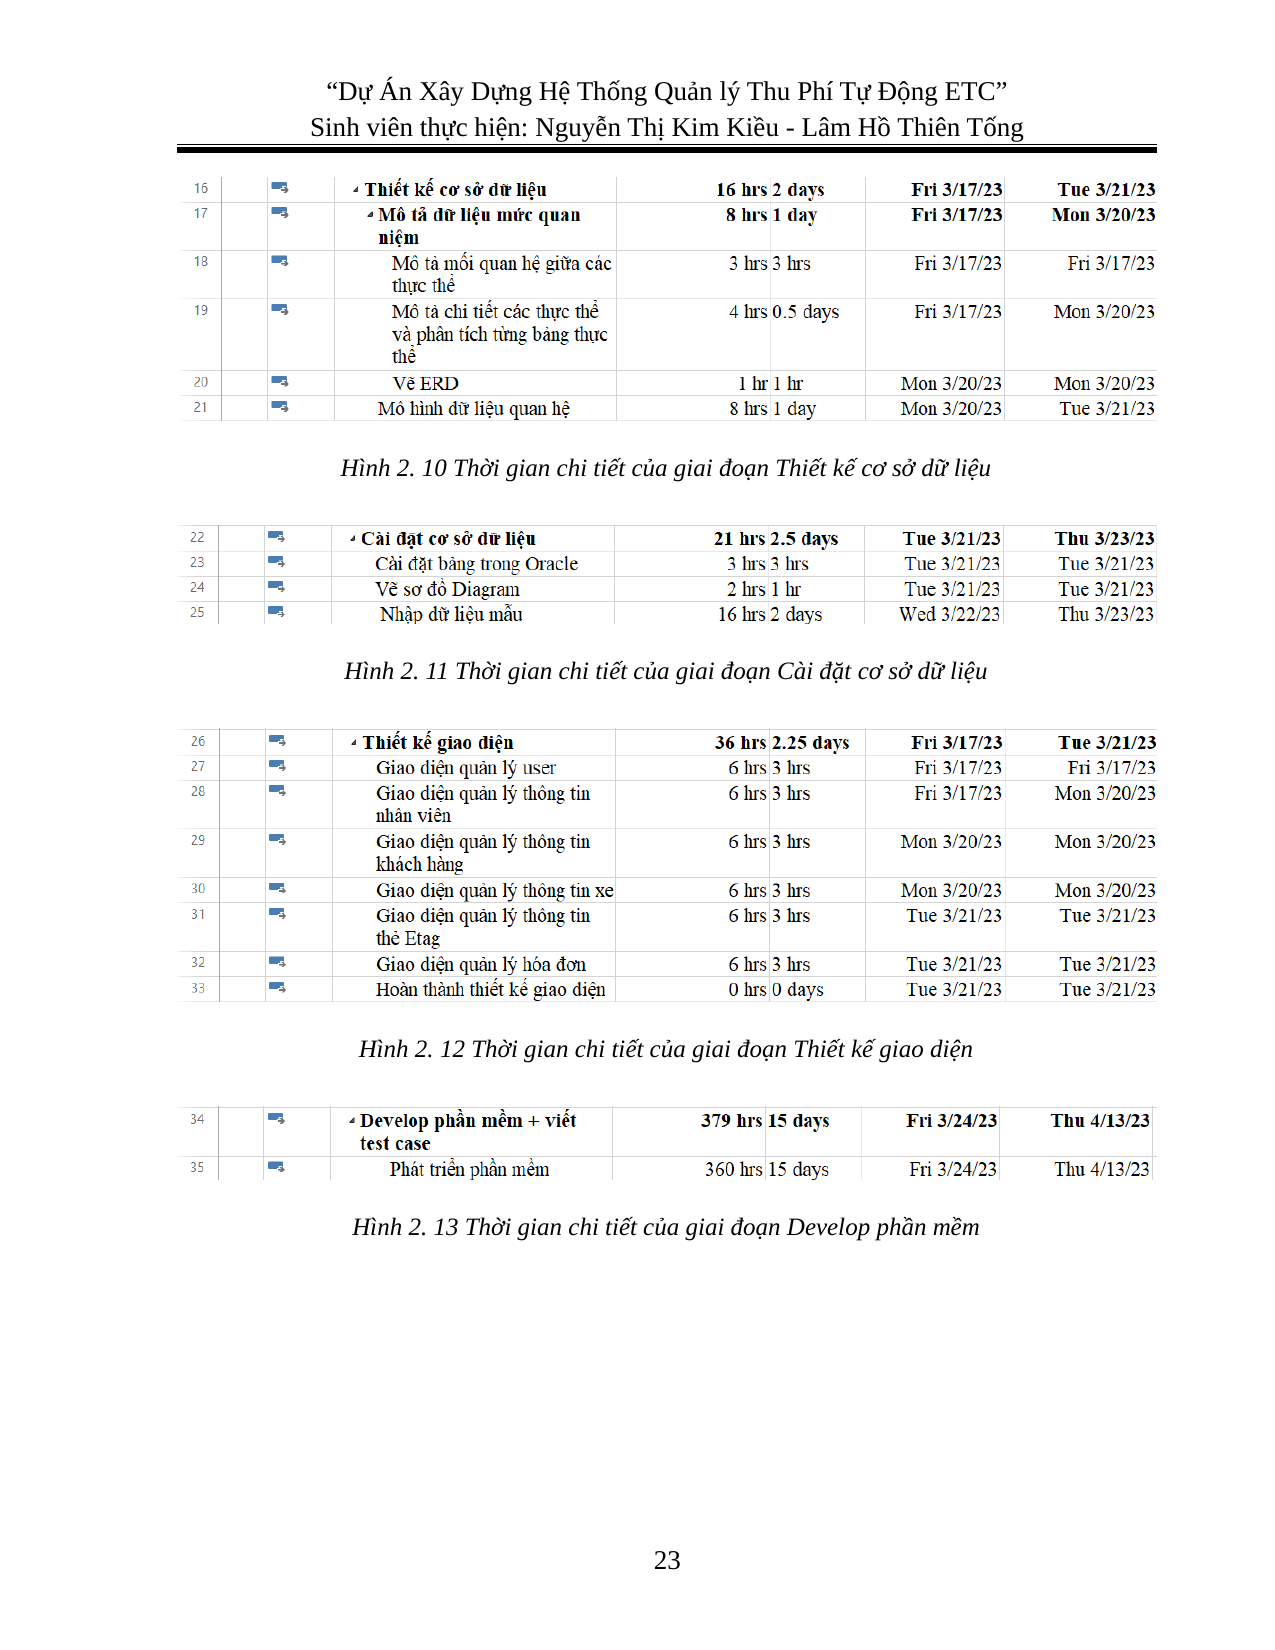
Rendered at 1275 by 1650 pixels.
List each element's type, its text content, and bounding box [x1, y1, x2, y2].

picture [177, 1106, 1157, 1180]
text Hình 2. 10 Thời gian chi tiết của giai đoạn Thiết kế cơ sở dữ liệu [177, 453, 1157, 482]
text Hình 2. 13 Thời gian chi tiết của giai đoạn Develop phần mềm [177, 1212, 1157, 1240]
text Hình 2. 12 Thời gian chi tiết của giai đoạn Thiết kế giao diện [177, 1034, 1157, 1063]
picture [177, 728, 1157, 1002]
picture [177, 525, 1157, 624]
picture [177, 177, 1157, 421]
text Hình 2. 11 Thời gian chi tiết của giai đoạn Cài đặt cơ sở dữ liệu [177, 656, 1157, 685]
